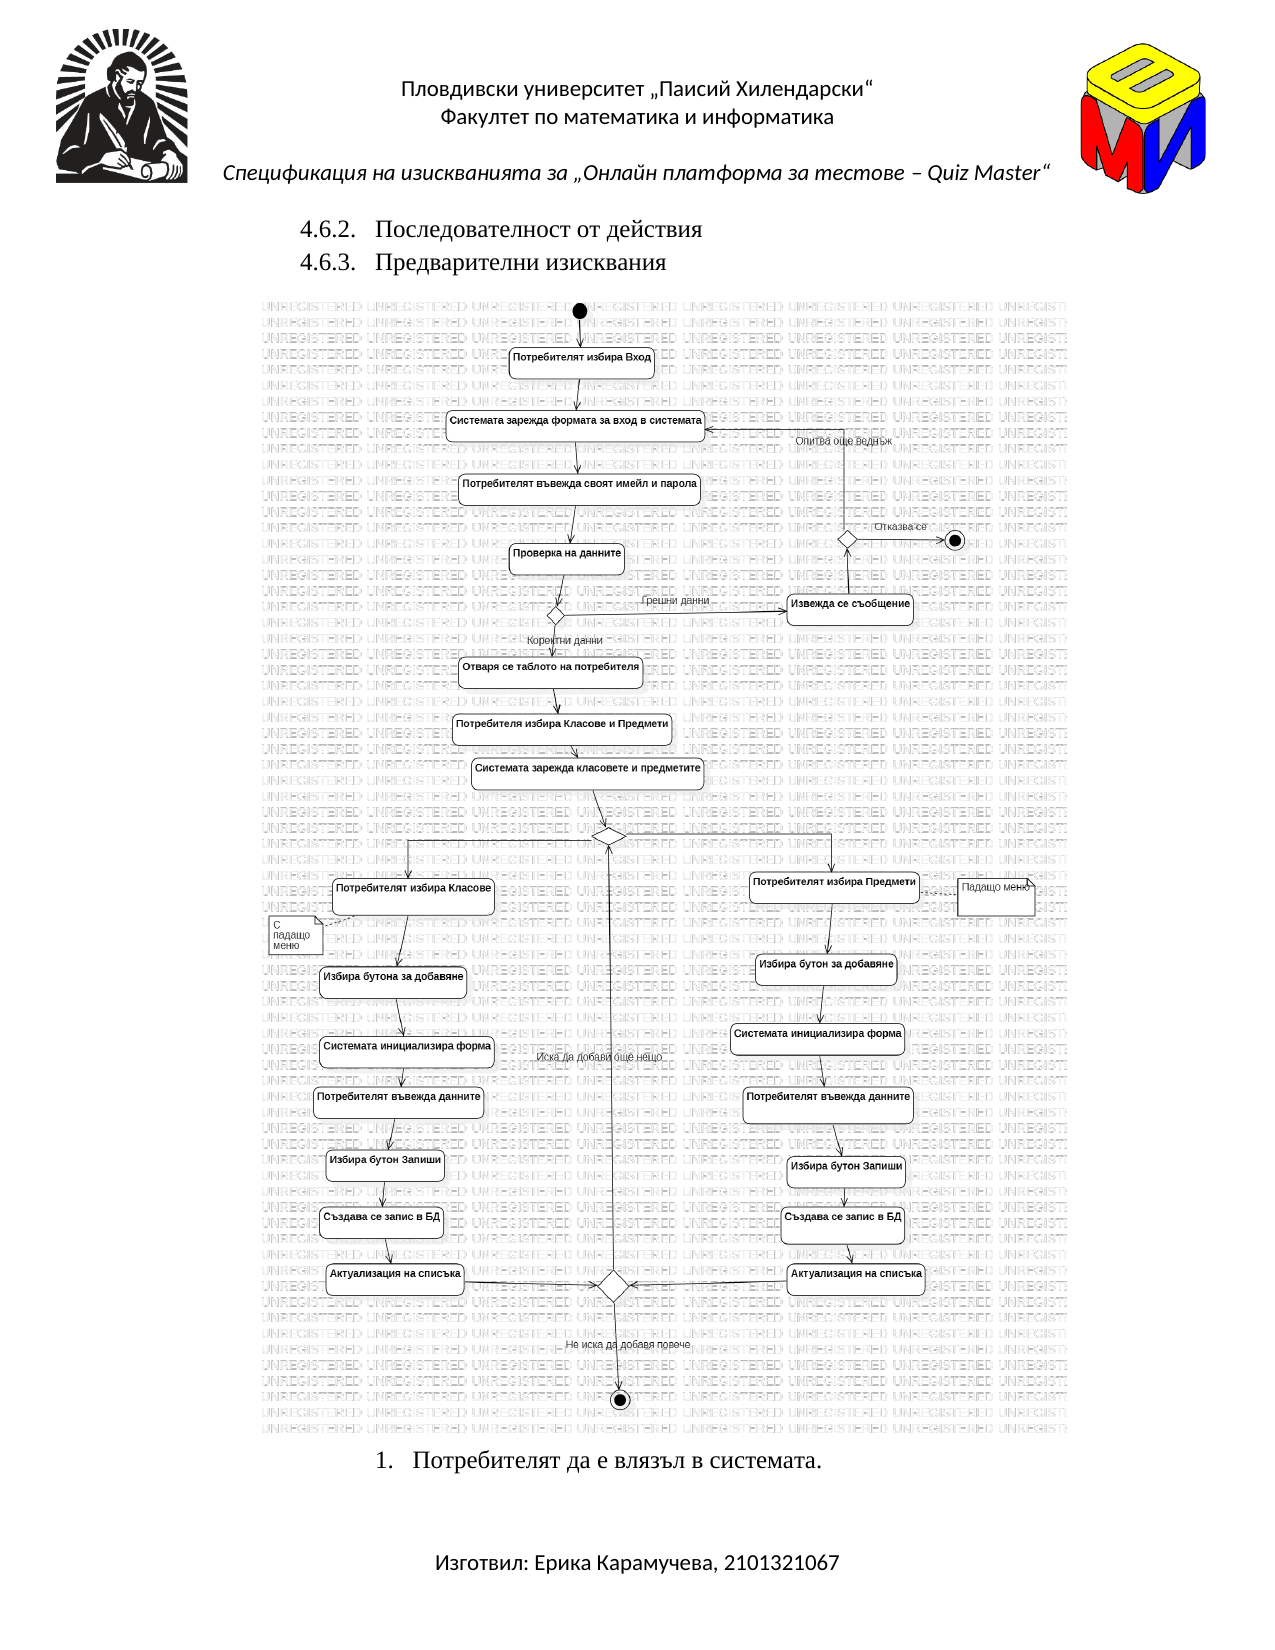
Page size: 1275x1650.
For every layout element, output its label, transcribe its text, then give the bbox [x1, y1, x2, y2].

list Предварителни изисквания [300, 247, 1125, 276]
picture [1080, 43, 1206, 194]
list Последователност от действия [300, 214, 1125, 243]
picture [51, 29, 192, 183]
picture [261, 296, 1067, 1441]
